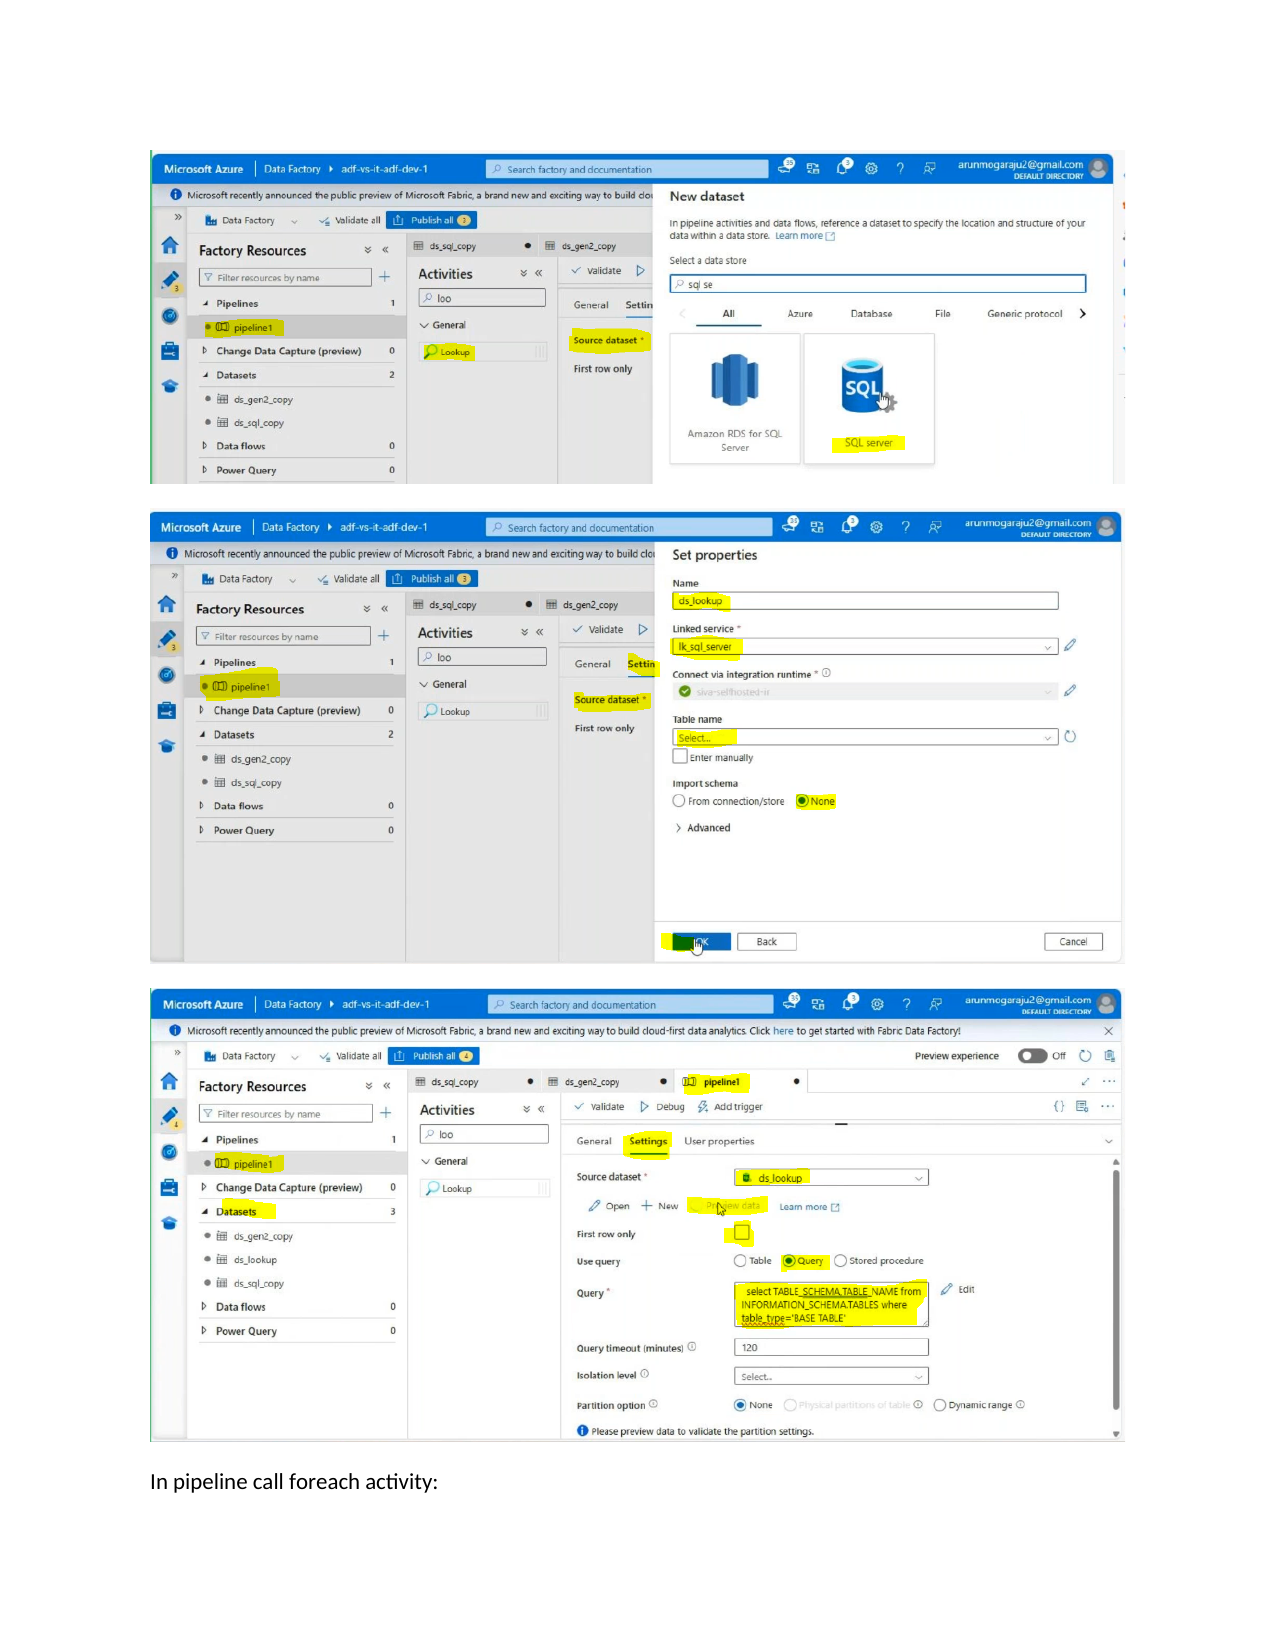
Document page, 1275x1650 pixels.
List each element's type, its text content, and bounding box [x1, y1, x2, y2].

text In pipeline call foreach activity: [150, 1467, 1125, 1495]
picture [150, 988, 1125, 1442]
picture [150, 150, 1125, 484]
picture [150, 508, 1125, 964]
